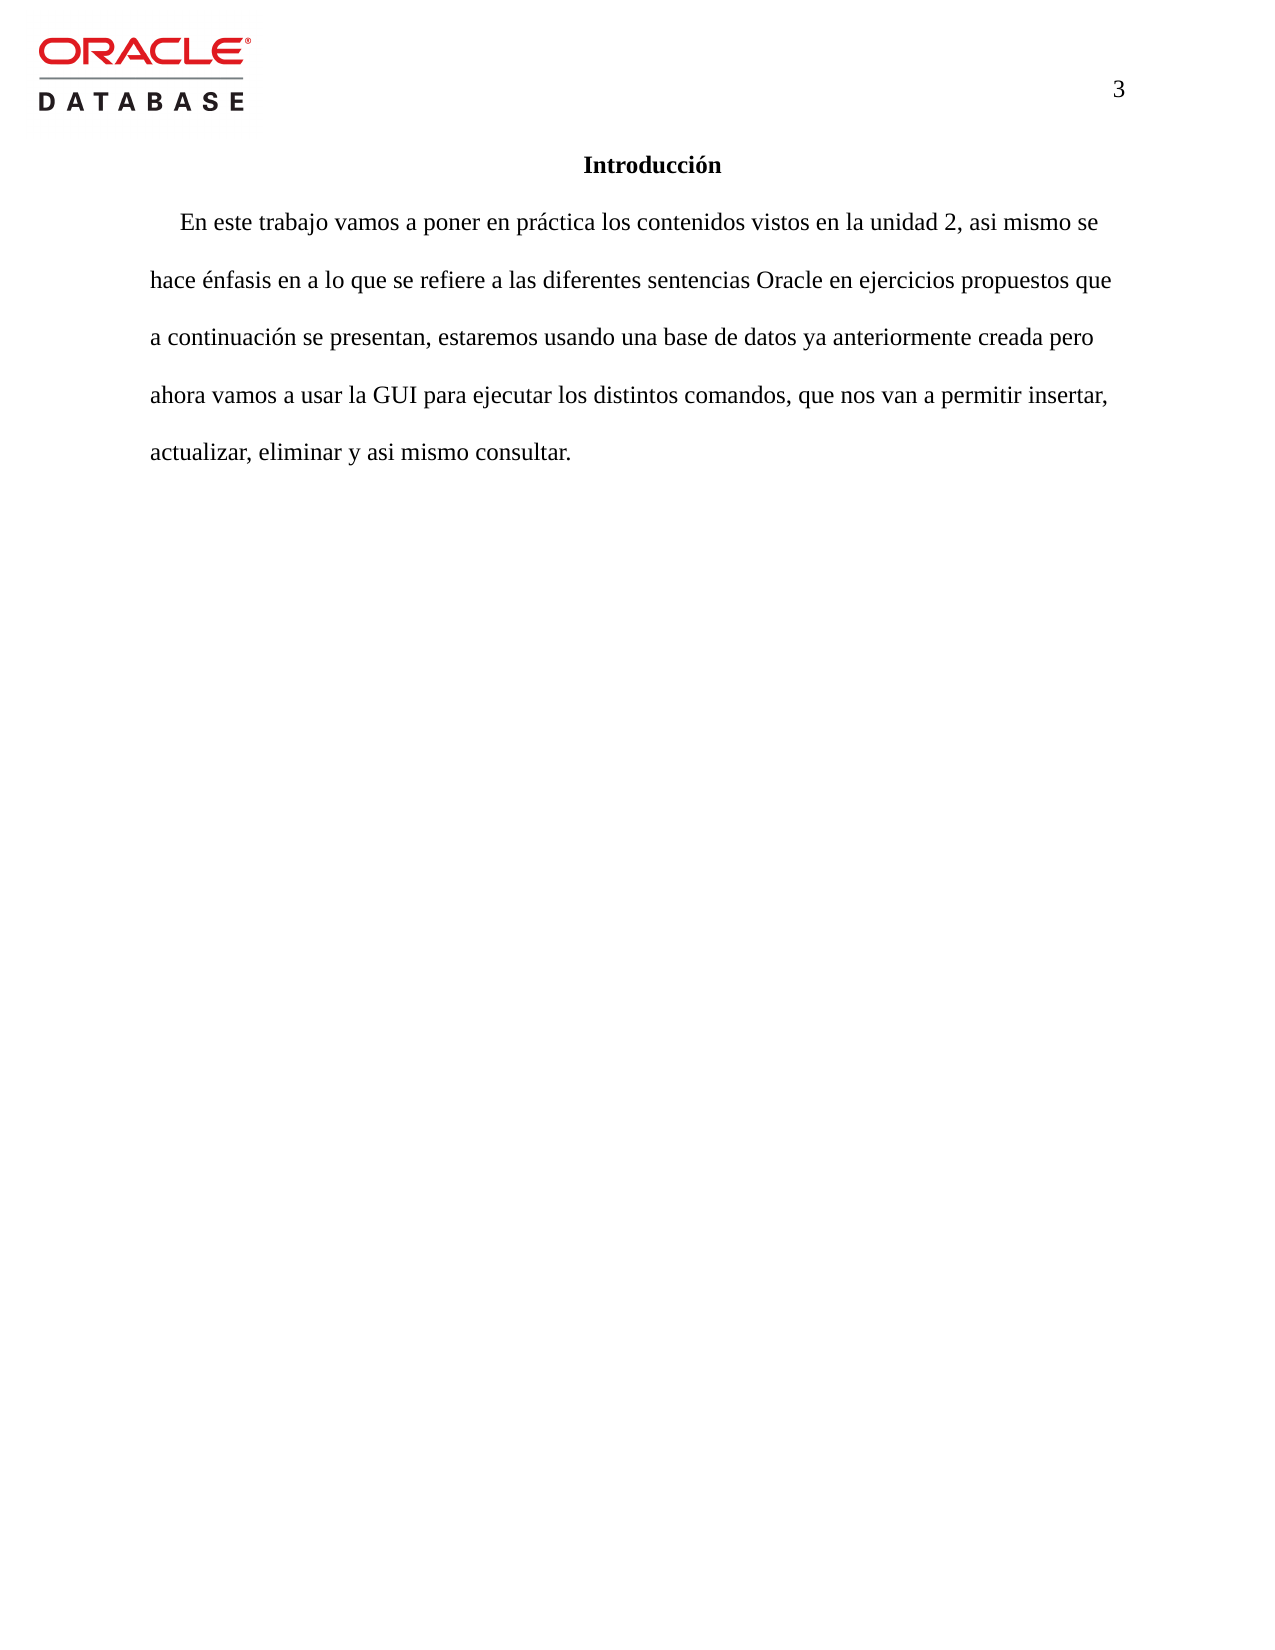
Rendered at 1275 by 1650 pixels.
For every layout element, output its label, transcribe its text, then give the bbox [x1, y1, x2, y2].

picture [26, 10, 264, 139]
subtitle Introducción [150, 150, 1125, 179]
text En este trabajo vamos a poner en práctica los contenidos vistos en la unidad 2, asi mismo se hace énfasis en a lo que se refiere a las diferentes sentencias Oracle en ejercicios propuestos que a continuación se presentan, estaremos usando una base de datos ya anteriormente creada pero ahora vamos a usar la GUI para ejecutar los distintos comandos, que nos van a permitir insertar, actualizar, eliminar y asi mismo consultar. [150, 207, 1125, 466]
